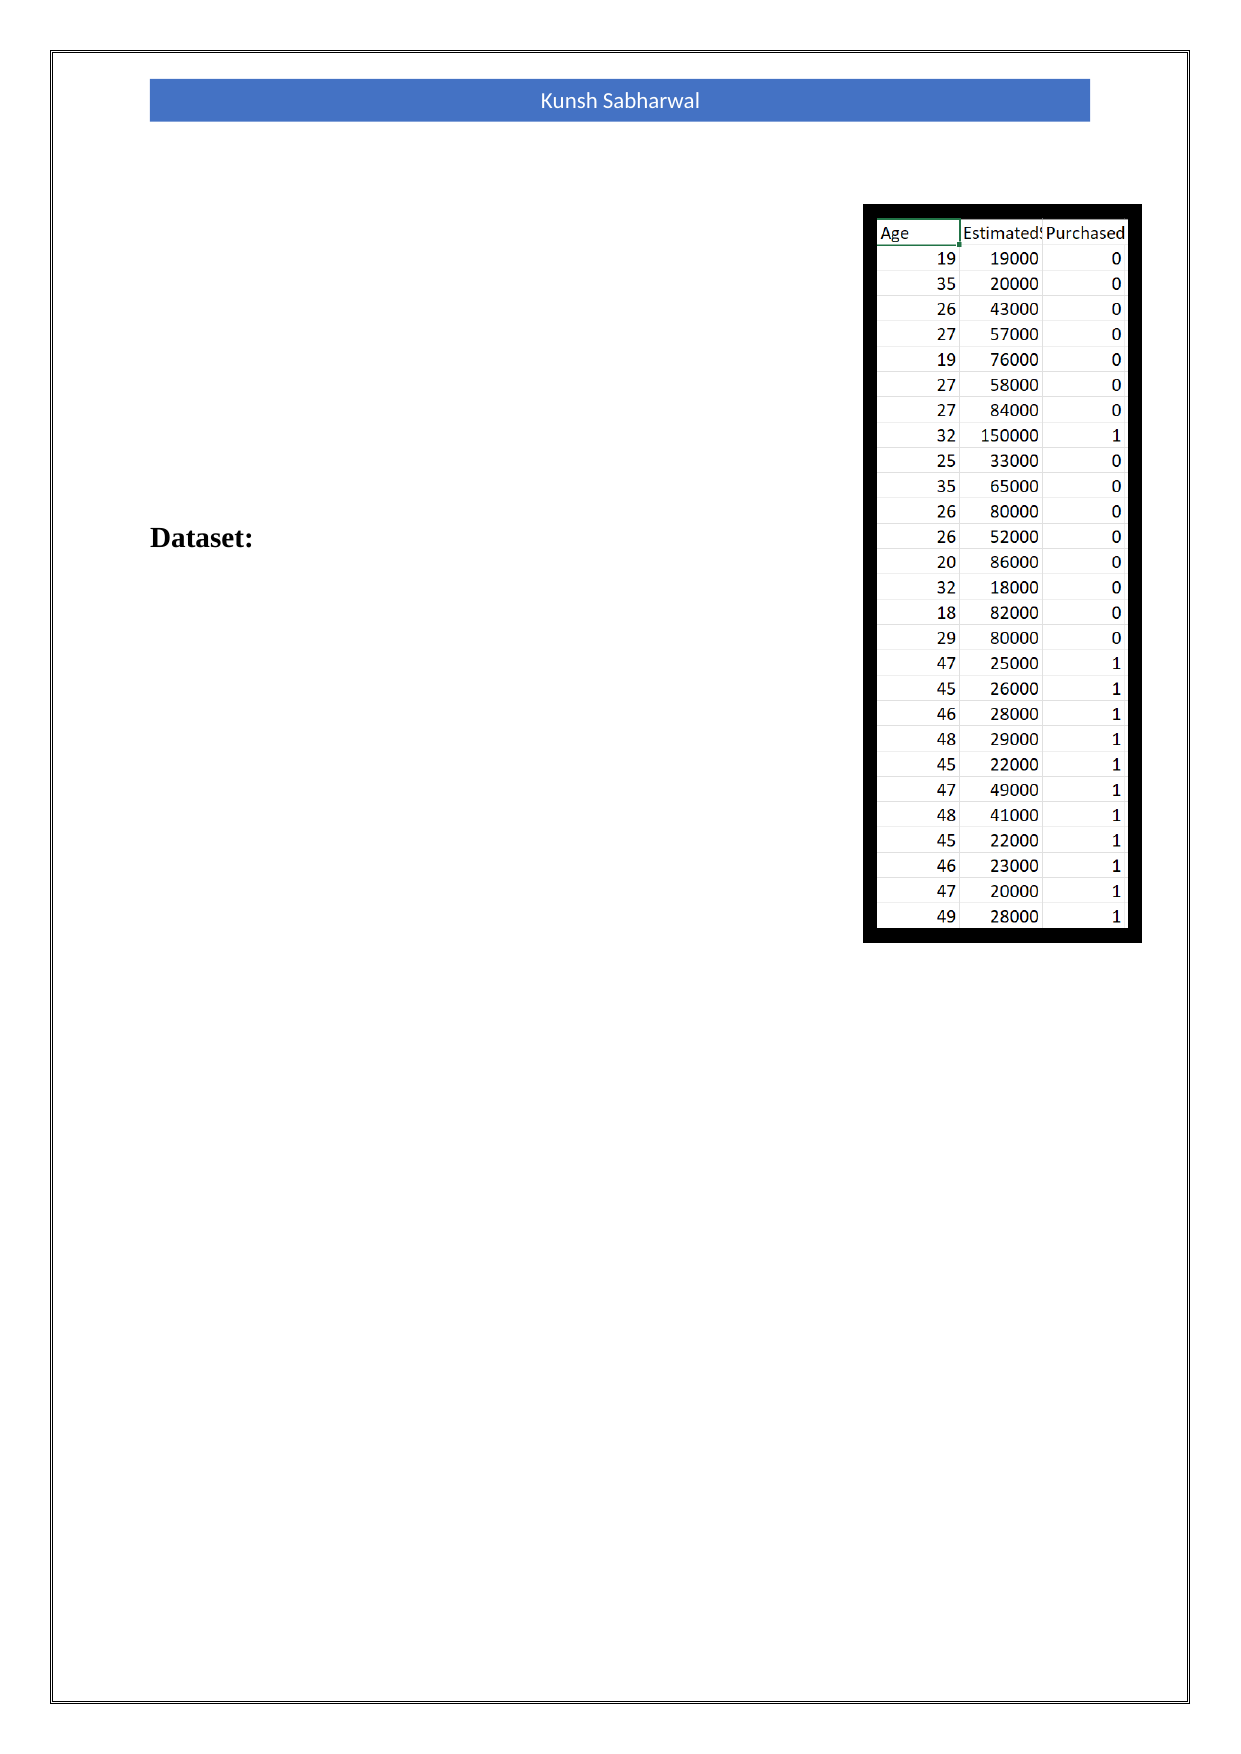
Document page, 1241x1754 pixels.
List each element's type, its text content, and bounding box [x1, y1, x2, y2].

picture [877, 218, 1128, 928]
text Dataset: [150, 520, 863, 553]
